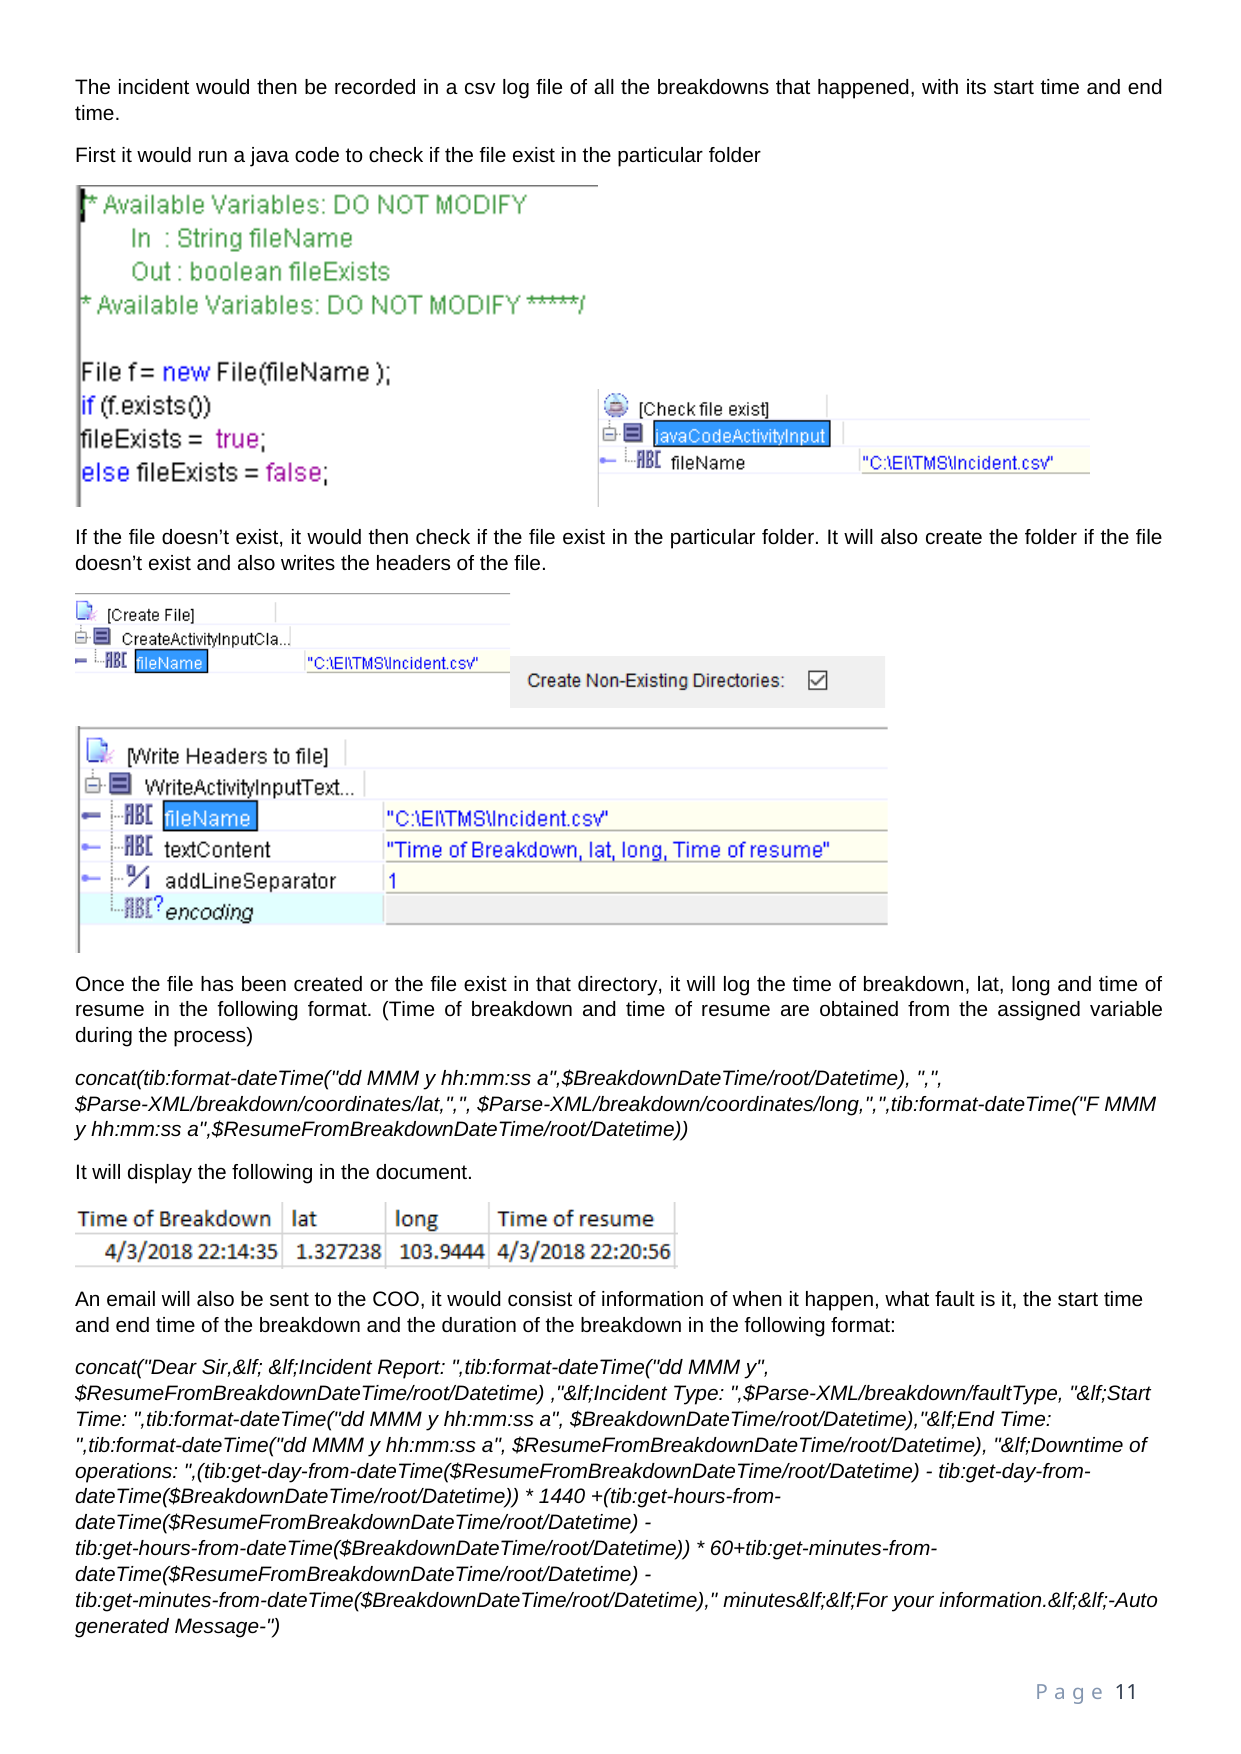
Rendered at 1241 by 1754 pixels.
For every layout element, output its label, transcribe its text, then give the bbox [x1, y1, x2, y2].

text If the file doesn’t exist, it would then check if the file exist in the particular folder. It will also create the folder if the file doesn’t exist and also writes the headers of the file. [75, 525, 1165, 575]
picture [75, 1202, 678, 1269]
picture [75, 593, 886, 708]
text The incident would then be recorded in a csv log file of all the breakdowns that happened, with its start time and end time. [75, 75, 1165, 125]
text It will display the following in the document. [75, 1160, 1165, 1184]
picture [75, 726, 888, 953]
picture [75, 185, 1090, 507]
text concat(tib:format-dateTime("dd MMM y hh:mm:ss a",$BreakdownDateTime/root/Datetime), ",", $Parse-XML/breakdown/coordinates/lat,",", $Parse-XML/breakdown/coordinates/long,",",tib:format-dateTime("F MMM y hh:mm:ss a",$ResumeFromBreakdownDateTime/root/Datetime)) [75, 1066, 1165, 1141]
text Once the file has been created or the file exist in that directory, it will log the time of breakdown, lat, long and time of resume in the following format. (Time of breakdown and time of resume are obtained from the assigned variable during the process) [75, 971, 1165, 1047]
text concat("Dear Sir,&lf; &lf;Incident Report: ",tib:format-dateTime("dd MMM y", $ResumeFromBreakdownDateTime/root/Datetime) ,"&lf;Incident Type: ",$Parse-XML/breakdown/faultType, "&lf;Start Time: ",tib:format-dateTime("dd MMM y hh:mm:ss a", $BreakdownDateTime/root/Datetime),"&lf;End Time: ",tib:format-dateTime("dd MMM y hh:mm:ss a", $ResumeFromBreakdownDateTime/root/Datetime), "&lf;Downtime of operations: ",(tib:get-day-from-dateTime($ResumeFromBreakdownDateTime/root/Datetime) - tib:get-day-from-dateTime($BreakdownDateTime/root/Datetime)) * 1440 +(tib:get-hours-from-dateTime($ResumeFromBreakdownDateTime/root/Datetime) - tib:get-hours-from-dateTime($BreakdownDateTime/root/Datetime)) * 60+tib:get-minutes-from-dateTime($ResumeFromBreakdownDateTime/root/Datetime) - tib:get-minutes-from-dateTime($BreakdownDateTime/root/Datetime)," minutes&lf;&lf;For your information.&lf;&lf;-Auto generated Message-") [75, 1355, 1165, 1637]
text First it would run a java code to check if the file exist in the particular folder [75, 143, 1165, 167]
text An email will also be sent to the COO, it would consist of information of when it happen, what fault is it, the start time and end time of the breakdown and the duration of the breakdown in the following format: [75, 1287, 1165, 1337]
